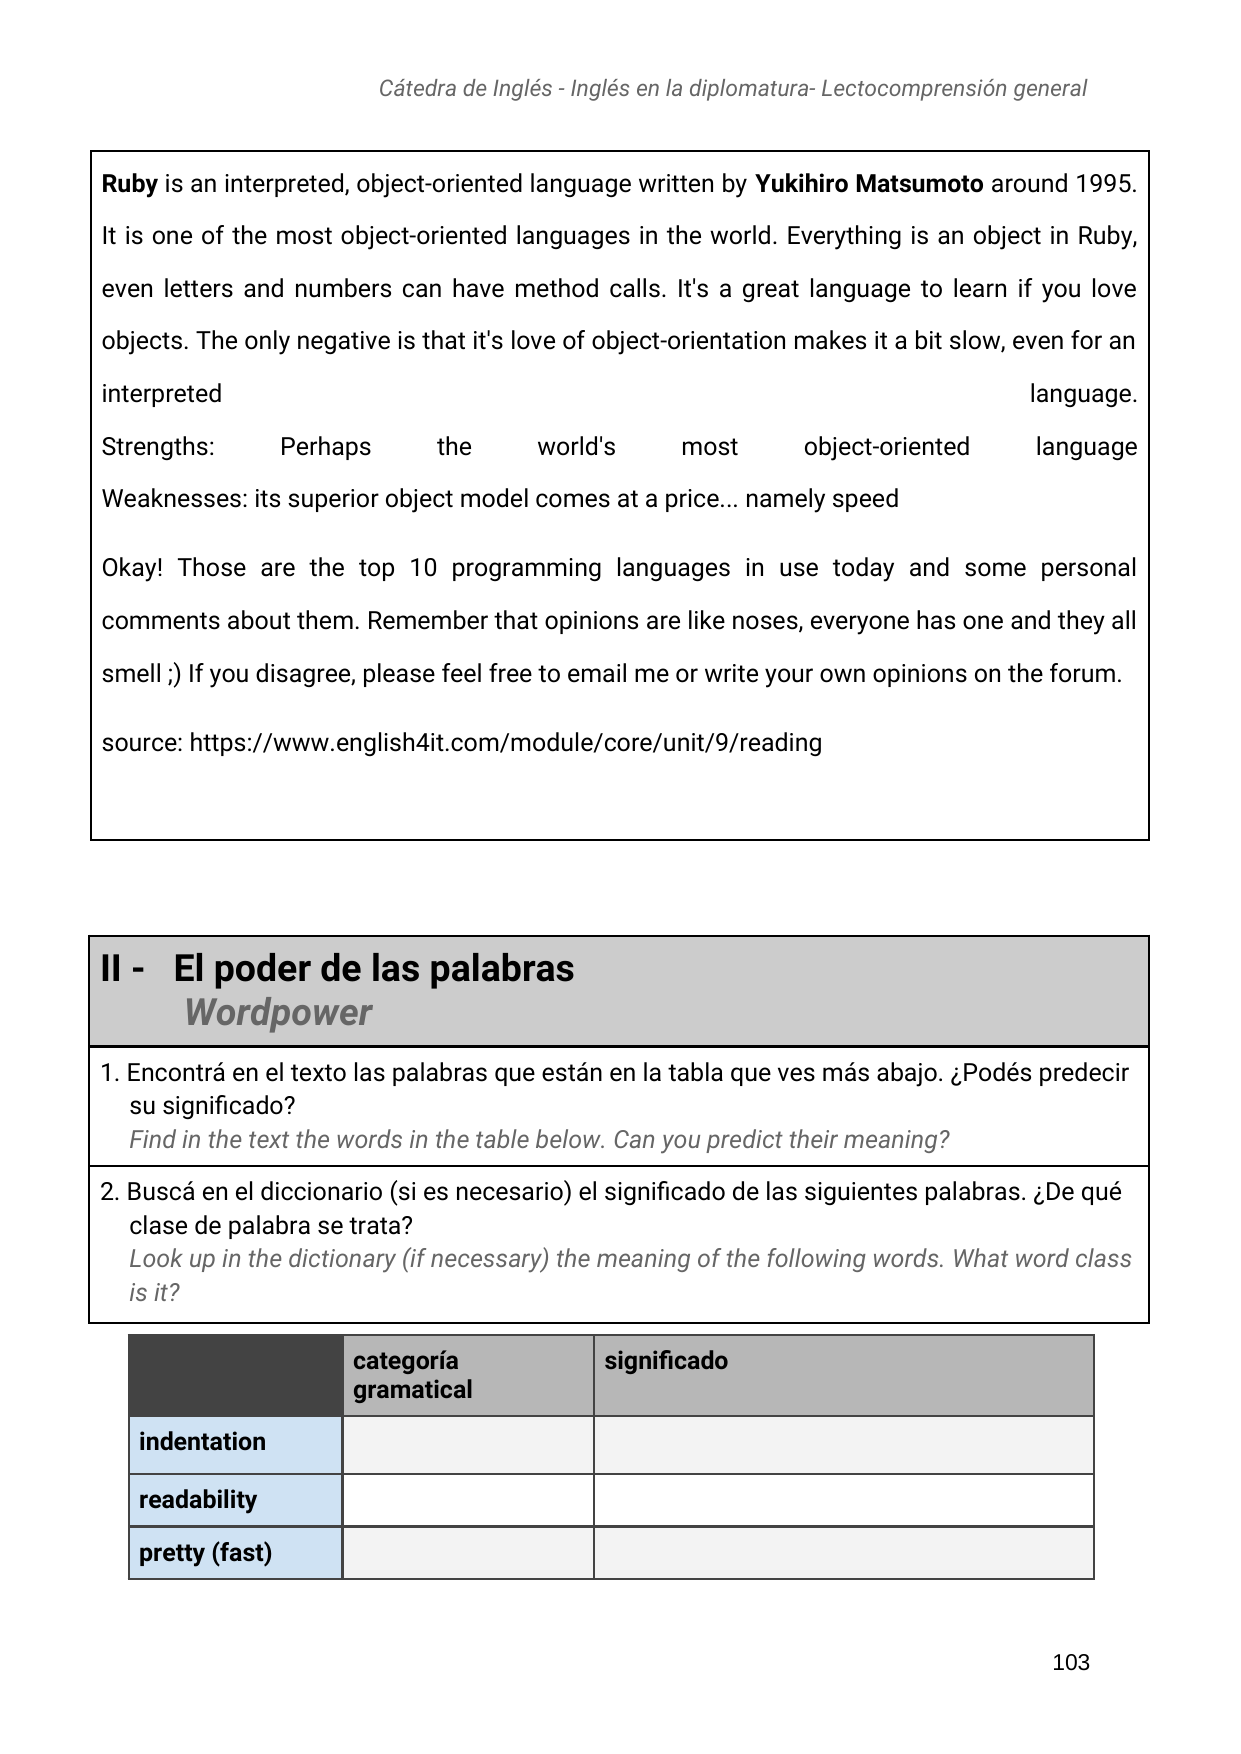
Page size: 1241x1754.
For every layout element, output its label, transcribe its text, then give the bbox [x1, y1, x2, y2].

table_header II - El poder de las palabras Wordpower [90, 937, 1148, 1045]
table_cell 1. Encontrá en el texto las palabras que están en la tabla que ves más abajo. ¿Podés predecir su significado? Find in the text the words in the table below. Can you predict their meaning? [90, 1048, 1148, 1165]
table_cell 2. Buscá en el diccionario (si es necesario) el significado de las siguientes palabras. ¿De qué clase de palabra se trata? Look up in the dictionary (if necessary) the meaning of the following words. What word class is it? [90, 1167, 1148, 1322]
table_cell indentation [130, 1417, 341, 1473]
table_cell [344, 1475, 593, 1525]
table_header significado [595, 1336, 1093, 1415]
table_cell [344, 1417, 593, 1473]
table_header categoría gramatical [344, 1336, 593, 1415]
table_cell pretty (fast) [130, 1528, 341, 1578]
table_cell [595, 1417, 1093, 1473]
table_cell [595, 1528, 1093, 1578]
table_cell [595, 1475, 1093, 1525]
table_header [92, 152, 1148, 838]
table_cell readability [130, 1475, 341, 1525]
table_header [130, 1336, 341, 1415]
table_cell [344, 1528, 593, 1578]
